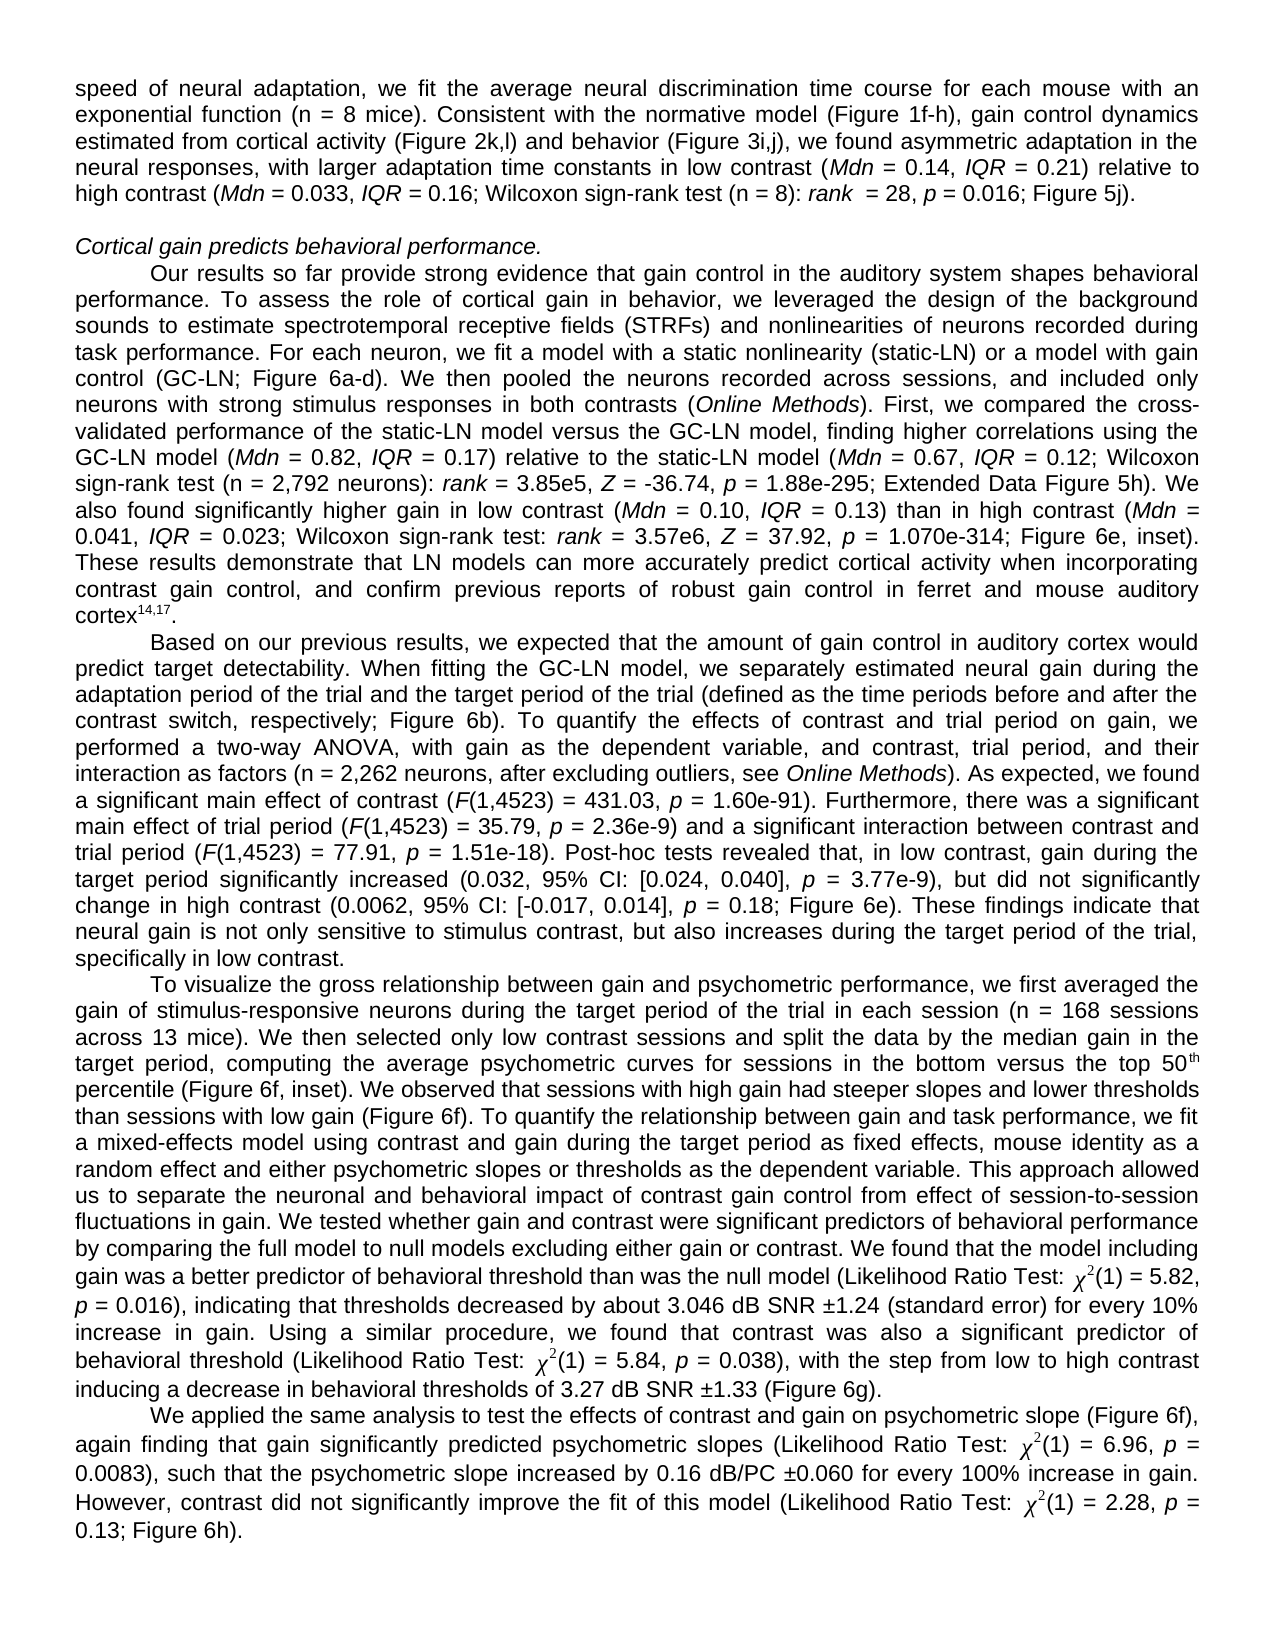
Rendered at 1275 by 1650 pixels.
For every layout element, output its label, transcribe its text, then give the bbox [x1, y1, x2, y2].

text Cortical gain predicts behavioral performance. [75, 233, 1200, 259]
text We applied the same analysis to test the effects of contrast and gain on psychometric slope (Figure 6f), again finding that gain significantly predicted psychometric slopes (Likelihood Ratio Test: (1) = 6.96, p = 0.0083), such that the psychometric slope increased by 0.16 dB/PC ±0.060 for every 100% increase in gain. However, contrast did not significantly improve the fit of this model (Likelihood Ratio Test: (1) = 2.28, p = 0.13; Figure 6h). [75, 1402, 1200, 1544]
text Our results so far provide strong evidence that gain control in the auditory system shapes behavioral performance. To assess the role of cortical gain in behavior, we leveraged the design of the background sounds to estimate spectrotemporal receptive fields (STRFs) and nonlinearities of neurons recorded during task performance. For each neuron, we fit a model with a static nonlinearity (static-LN) or a model with gain control (GC-LN; Figure 6a-d). We then pooled the neurons recorded across sessions, and included only neurons with strong stimulus responses in both contrasts (Online Methods). First, we compared the cross-validated performance of the static-LN model versus the GC-LN model, finding higher correlations using the GC-LN model (Mdn = 0.82, IQR = 0.17) relative to the static-LN model (Mdn = 0.67, IQR = 0.12; Wilcoxon sign-rank test (n = 2,792 neurons): rank = 3.85e5, Z = -36.74, p = 1.88e-295; Extended Data Figure 5h). We also found significantly higher gain in low contrast (Mdn = 0.10, IQR = 0.13) than in high contrast (Mdn = 0.041, IQR = 0.023; Wilcoxon sign-rank test: rank = 3.57e6, Z = 37.92, p = 1.070e-314; Figure 6e, inset). These results demonstrate that LN models can more accurately predict cortical activity when incorporating contrast gain control, and confirm previous reports of robust gain control in ferret and mouse auditory cortex14,17. [75, 259, 1200, 628]
text To visualize the gross relationship between gain and psychometric performance, we first averaged the gain of stimulus-responsive neurons during the target period of the trial in each session (n = 168 sessions across 13 mice). We then selected only low contrast sessions and split the data by the median gain in the target period, computing the average psychometric curves for sessions in the bottom versus the top 50th percentile (Figure 6f, inset). We observed that sessions with high gain had steeper slopes and lower thresholds than sessions with low gain (Figure 6f). To quantify the relationship between gain and task performance, we fit a mixed-effects model using contrast and gain during the target period as fixed effects, mouse identity as a random effect and either psychometric slopes or thresholds as the dependent variable. This approach allowed us to separate the neuronal and behavioral impact of contrast gain control from effect of session-to-session fluctuations in gain. We tested whether gain and contrast were significant predictors of behavioral performance by comparing the full model to null models excluding either gain or contrast. We found that the model including gain was a better predictor of behavioral threshold than was the null model (Likelihood Ratio Test: (1) = 5.82, p = 0.016), indicating that thresholds decreased by about 3.046 dB SNR ±1.24 (standard error) for every 10% increase in gain. Using a similar procedure, we found that contrast was also a significant predictor of behavioral threshold (Likelihood Ratio Test: (1) = 5.84, p = 0.038), with the step from low to high contrast inducing a decrease in behavioral thresholds of 3.27 dB SNR ±1.33 (Figure 6g). [75, 971, 1200, 1402]
text speed of neural adaptation, we fit the average neural discrimination time course for each mouse with an exponential function (n = 8 mice). Consistent with the normative model (Figure 1f-h), gain control dynamics estimated from cortical activity (Figure 2k,l) and behavior (Figure 3i,j), we found asymmetric adaptation in the neural responses, with larger adaptation time constants in low contrast (Mdn = 0.14, IQR = 0.21) relative to high contrast (Mdn = 0.033, IQR = 0.16; Wilcoxon sign-rank test (n = 8): rank = 28, p = 0.016; Figure 5j). [75, 75, 1200, 207]
text Based on our previous results, we expected that the amount of gain control in auditory cortex would predict target detectability. When fitting the GC-LN model, we separately estimated neural gain during the adaptation period of the trial and the target period of the trial (defined as the time periods before and after the contrast switch, respectively; Figure 6b). To quantify the effects of contrast and trial period on gain, we performed a two-way ANOVA, with gain as the dependent variable, and contrast, trial period, and their interaction as factors (n = 2,262 neurons, after excluding outliers, see Online Methods). As expected, we found a significant main effect of contrast (F(1,4523) = 431.03, p = 1.60e-91). Furthermore, there was a significant main effect of trial period (F(1,4523) = 35.79, p = 2.36e-9) and a significant interaction between contrast and trial period (F(1,4523) = 77.91, p = 1.51e-18). Post-hoc tests revealed that, in low contrast, gain during the target period significantly increased (0.032, 95% CI: [0.024, 0.040], p = 3.77e-9), but did not significantly change in high contrast (0.0062, 95% CI: [-0.017, 0.014], p = 0.18; Figure 6e). These findings indicate that neural gain is not only sensitive to stimulus contrast, but also increases during the target period of the trial, specifically in low contrast. [75, 628, 1200, 971]
